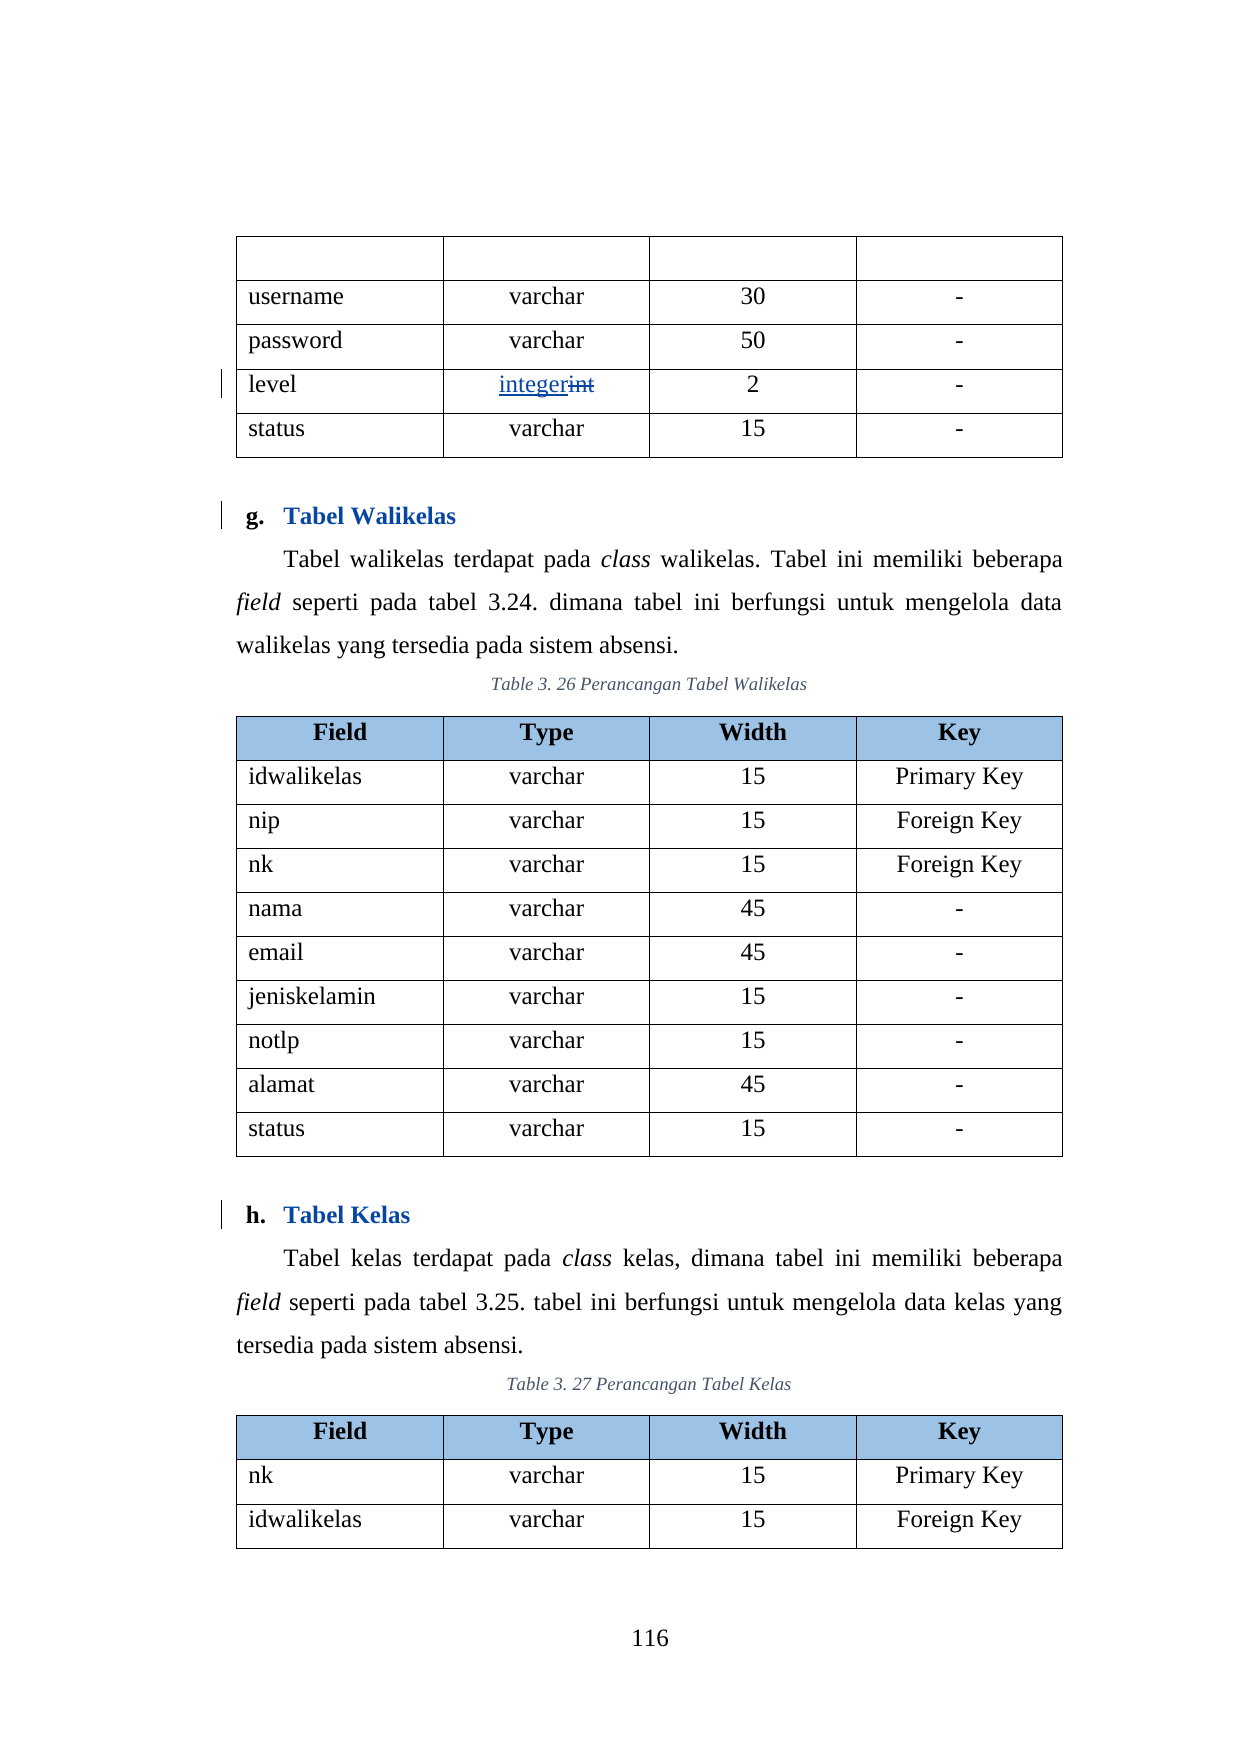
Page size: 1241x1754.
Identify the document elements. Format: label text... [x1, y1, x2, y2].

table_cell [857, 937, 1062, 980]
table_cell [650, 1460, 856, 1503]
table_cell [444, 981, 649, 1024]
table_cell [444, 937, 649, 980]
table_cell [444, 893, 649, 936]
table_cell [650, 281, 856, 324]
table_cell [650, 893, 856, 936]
text Tabel walikelas terdapat pada class walikelas. Tabel ini memiliki beberapa field seperti pada tabel 3.24. dimana tabel ini berfungsi untuk mengelola data walikelas yang tersedia pada sistem absensi. [236, 544, 1063, 659]
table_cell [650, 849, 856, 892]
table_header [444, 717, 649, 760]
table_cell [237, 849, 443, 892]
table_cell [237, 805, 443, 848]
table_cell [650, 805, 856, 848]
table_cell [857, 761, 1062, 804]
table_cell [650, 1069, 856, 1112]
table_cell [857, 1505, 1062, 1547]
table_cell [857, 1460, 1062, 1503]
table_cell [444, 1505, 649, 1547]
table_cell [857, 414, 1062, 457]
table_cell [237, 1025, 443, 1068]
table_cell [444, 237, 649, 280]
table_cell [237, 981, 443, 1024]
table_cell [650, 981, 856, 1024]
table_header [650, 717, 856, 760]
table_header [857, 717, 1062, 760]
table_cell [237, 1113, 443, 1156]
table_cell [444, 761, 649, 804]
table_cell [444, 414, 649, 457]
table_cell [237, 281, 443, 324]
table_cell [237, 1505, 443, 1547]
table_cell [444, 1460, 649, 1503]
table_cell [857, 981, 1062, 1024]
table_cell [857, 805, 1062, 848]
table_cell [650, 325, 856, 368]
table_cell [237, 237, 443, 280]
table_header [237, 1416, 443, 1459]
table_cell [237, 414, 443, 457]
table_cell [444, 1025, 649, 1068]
text Tabel kelas terdapat pada class kelas, dimana tabel ini memiliki beberapa field seperti pada tabel 3.25. tabel ini berfungsi untuk mengelola data kelas yang tersedia pada sistem absensi. [236, 1243, 1063, 1358]
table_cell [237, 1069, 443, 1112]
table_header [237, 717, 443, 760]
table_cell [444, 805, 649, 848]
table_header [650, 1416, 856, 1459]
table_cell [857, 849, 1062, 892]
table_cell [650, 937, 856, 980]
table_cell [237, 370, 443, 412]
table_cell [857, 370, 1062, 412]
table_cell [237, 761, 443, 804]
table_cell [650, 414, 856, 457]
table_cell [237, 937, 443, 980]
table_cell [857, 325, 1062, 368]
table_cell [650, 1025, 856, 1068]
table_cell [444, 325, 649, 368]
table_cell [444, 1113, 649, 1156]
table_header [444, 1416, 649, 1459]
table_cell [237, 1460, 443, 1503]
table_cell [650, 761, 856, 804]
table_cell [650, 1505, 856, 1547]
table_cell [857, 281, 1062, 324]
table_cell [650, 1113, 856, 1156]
list Tabel Kelas [246, 1200, 1063, 1229]
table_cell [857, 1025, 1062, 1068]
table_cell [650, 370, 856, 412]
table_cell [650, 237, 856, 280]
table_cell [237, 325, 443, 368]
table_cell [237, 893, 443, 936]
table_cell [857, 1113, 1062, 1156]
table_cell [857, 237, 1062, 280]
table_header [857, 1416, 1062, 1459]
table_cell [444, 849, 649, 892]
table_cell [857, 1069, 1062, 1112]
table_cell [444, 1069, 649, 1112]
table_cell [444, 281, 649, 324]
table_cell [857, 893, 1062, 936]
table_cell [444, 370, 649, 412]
list Tabel Walikelas [246, 501, 1063, 529]
